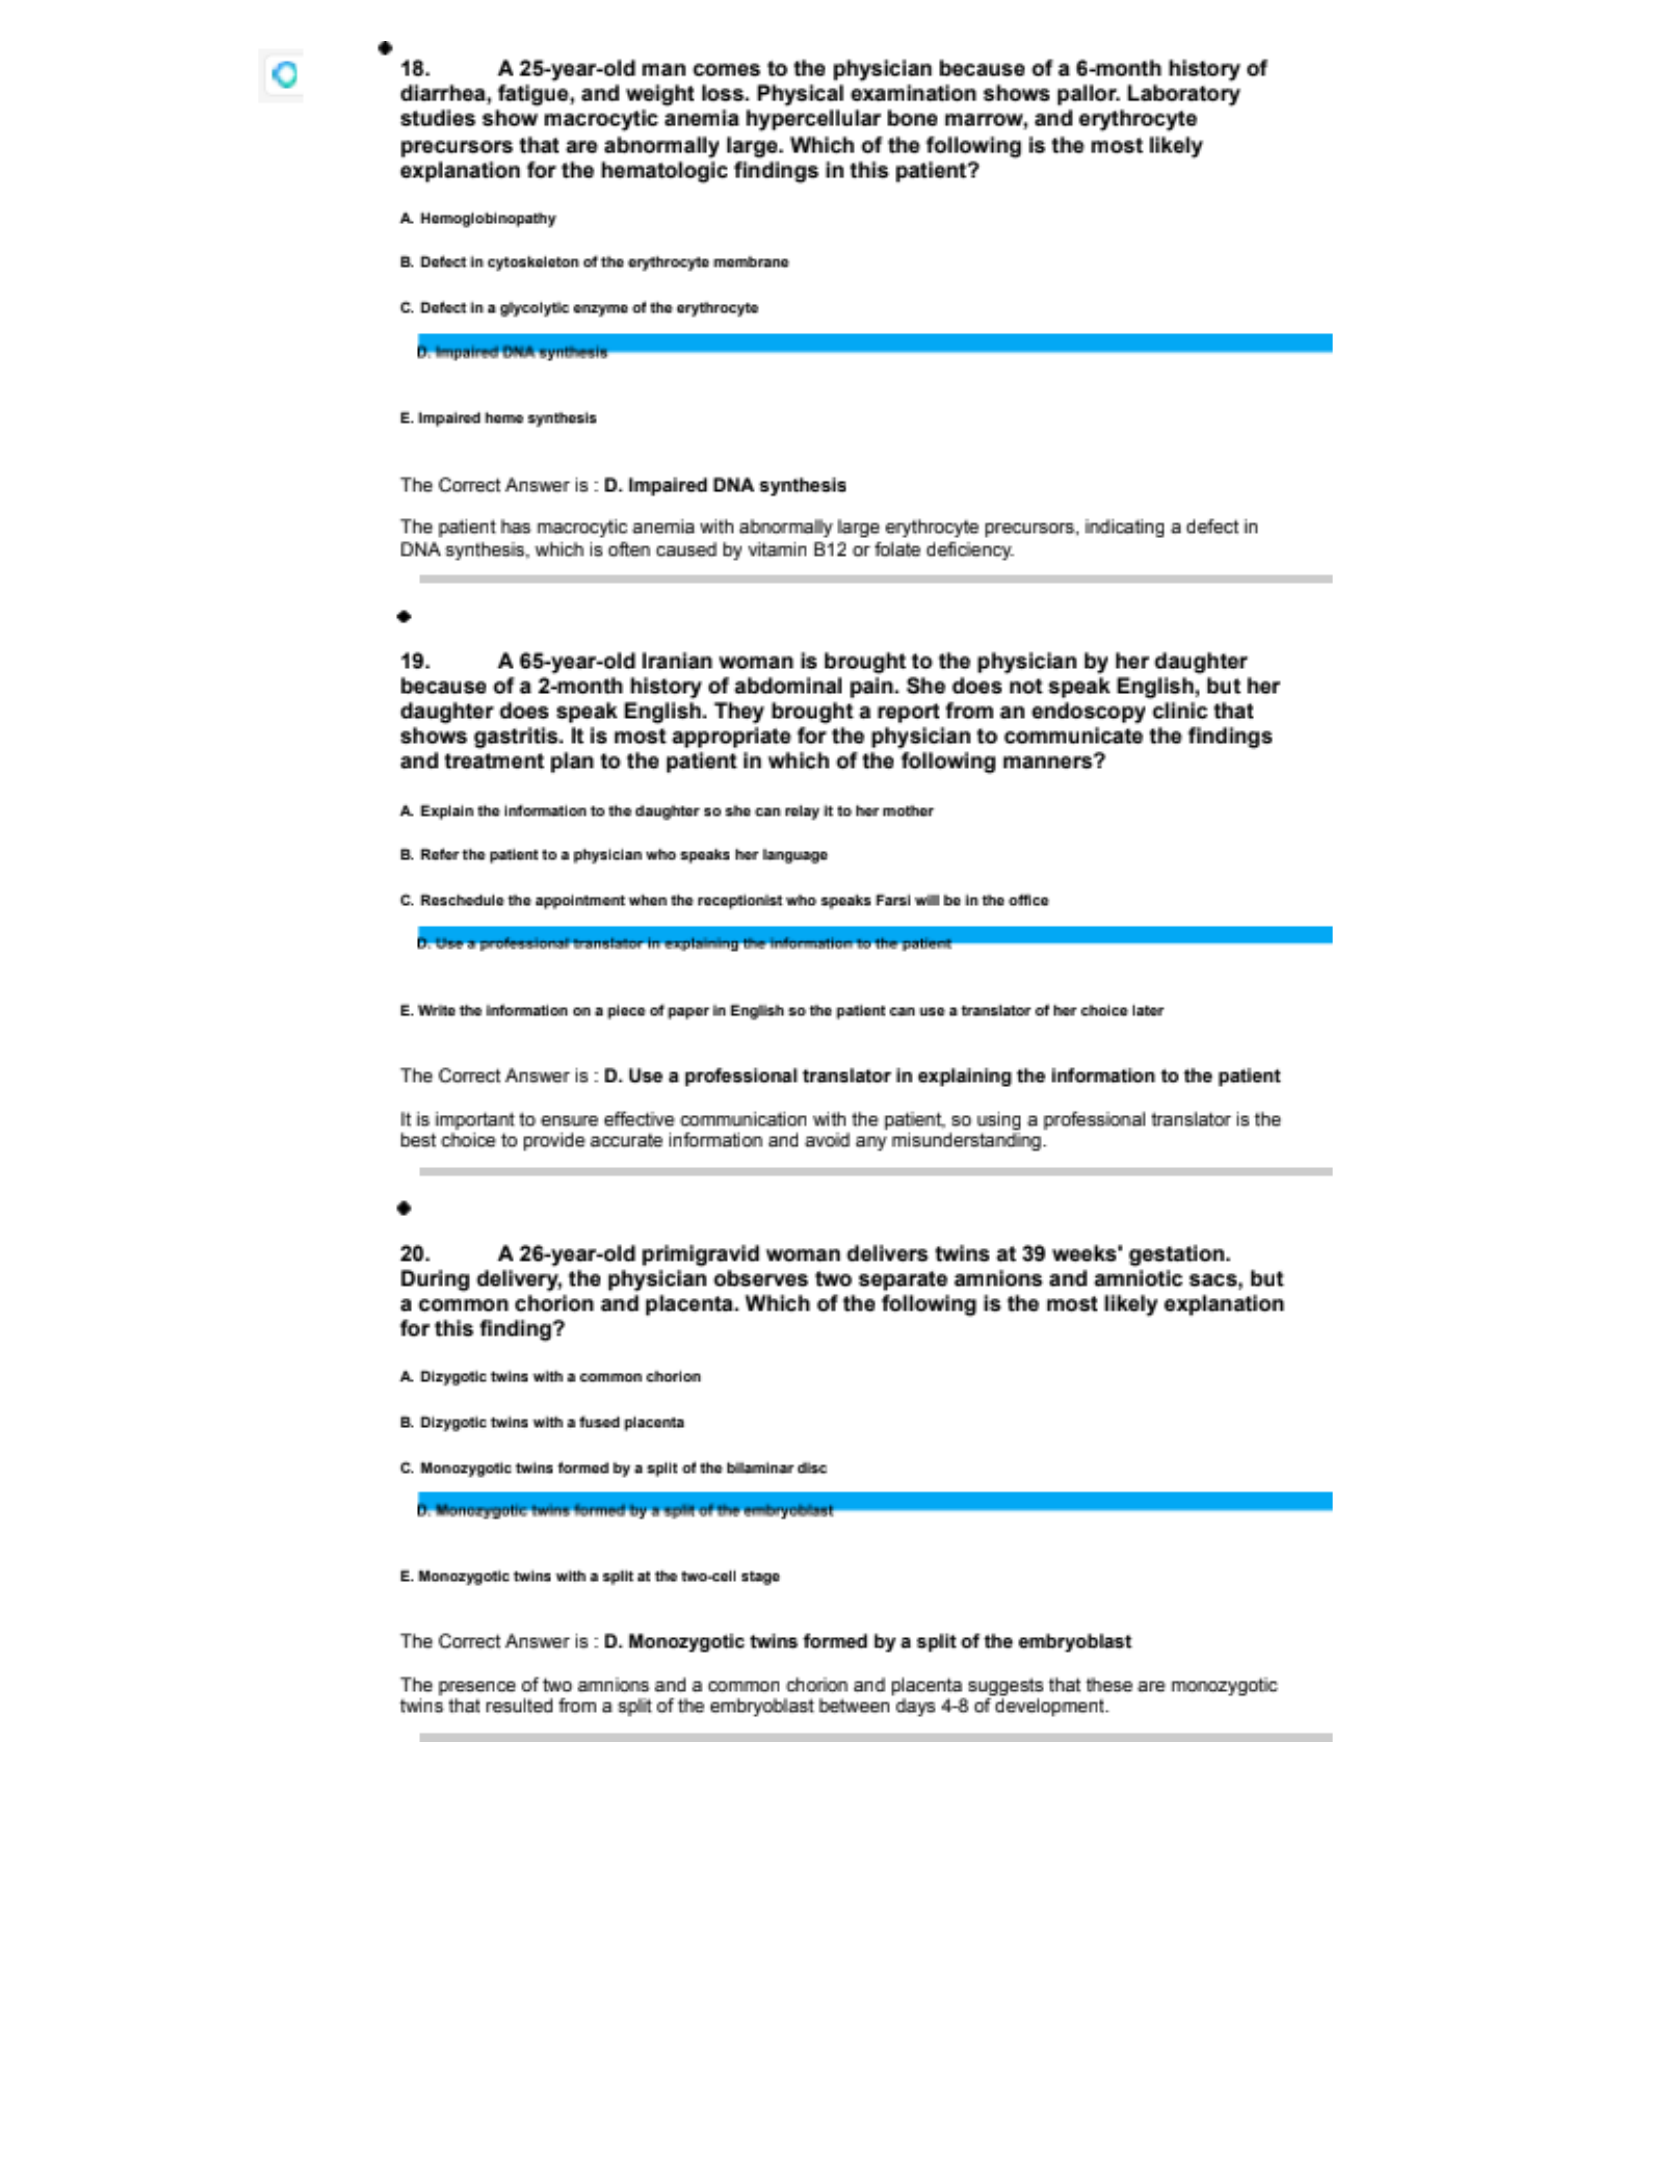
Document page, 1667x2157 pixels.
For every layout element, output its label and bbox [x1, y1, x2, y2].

picture [258, 41, 1333, 1742]
